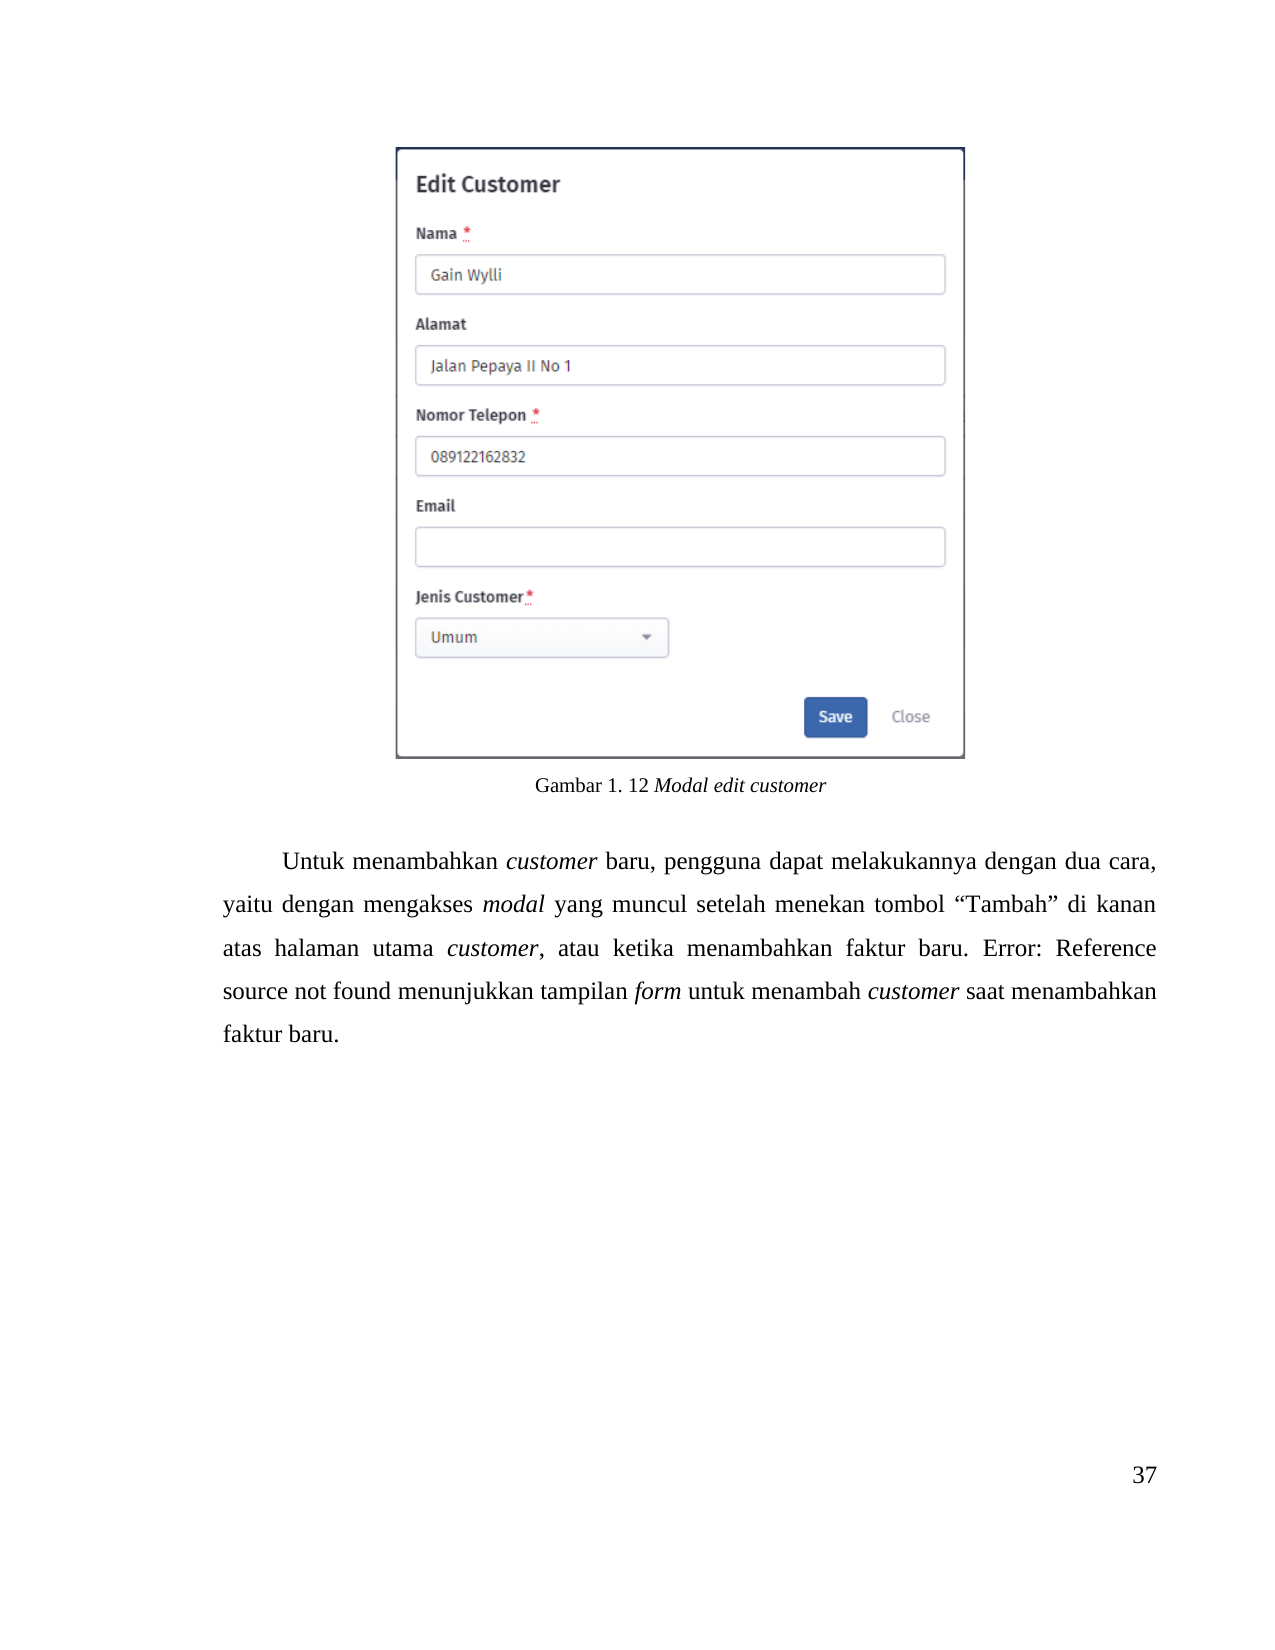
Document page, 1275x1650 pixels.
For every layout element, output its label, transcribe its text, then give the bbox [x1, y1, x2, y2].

picture [395, 147, 966, 759]
text Gambar 1. 12 Modal edit customer [148, 773, 1157, 797]
